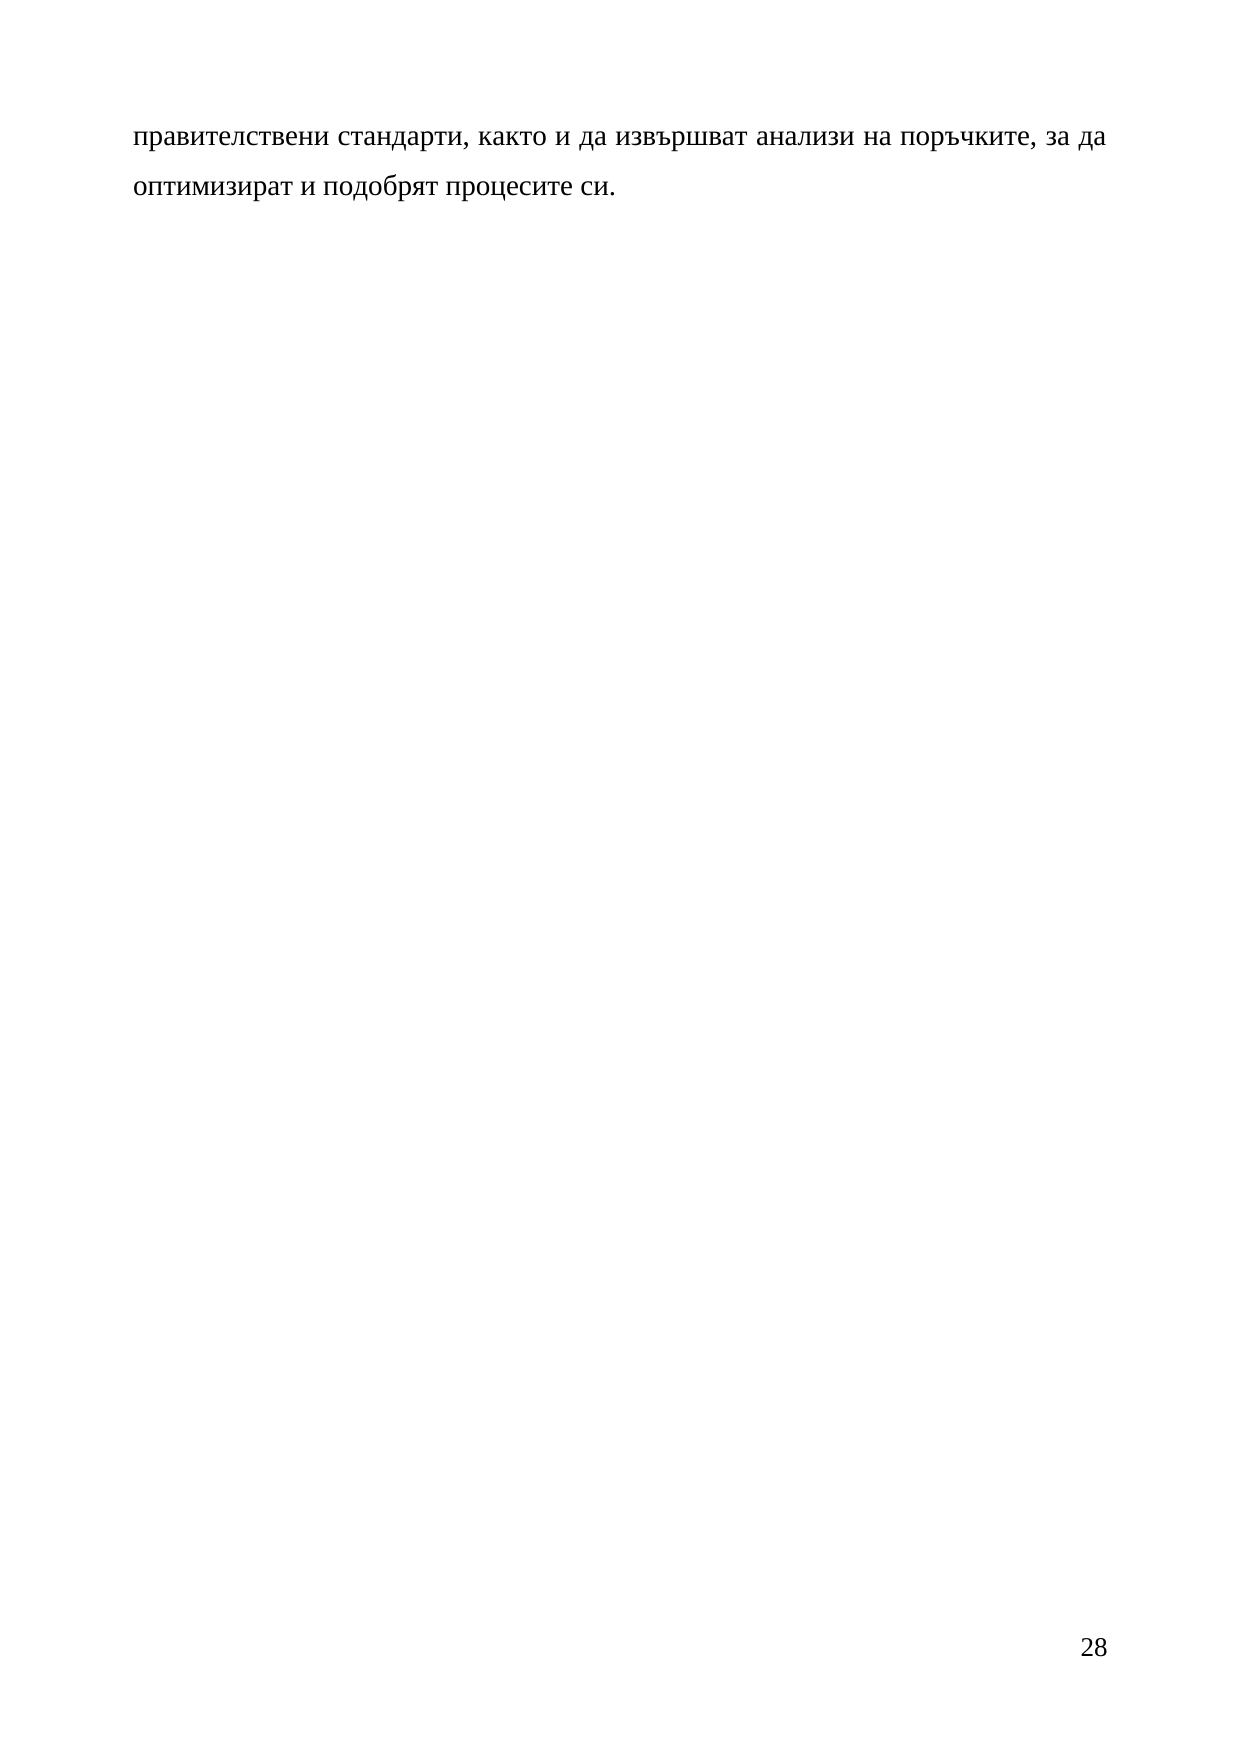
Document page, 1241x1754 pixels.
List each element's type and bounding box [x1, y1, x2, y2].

text [133, 118, 1107, 202]
